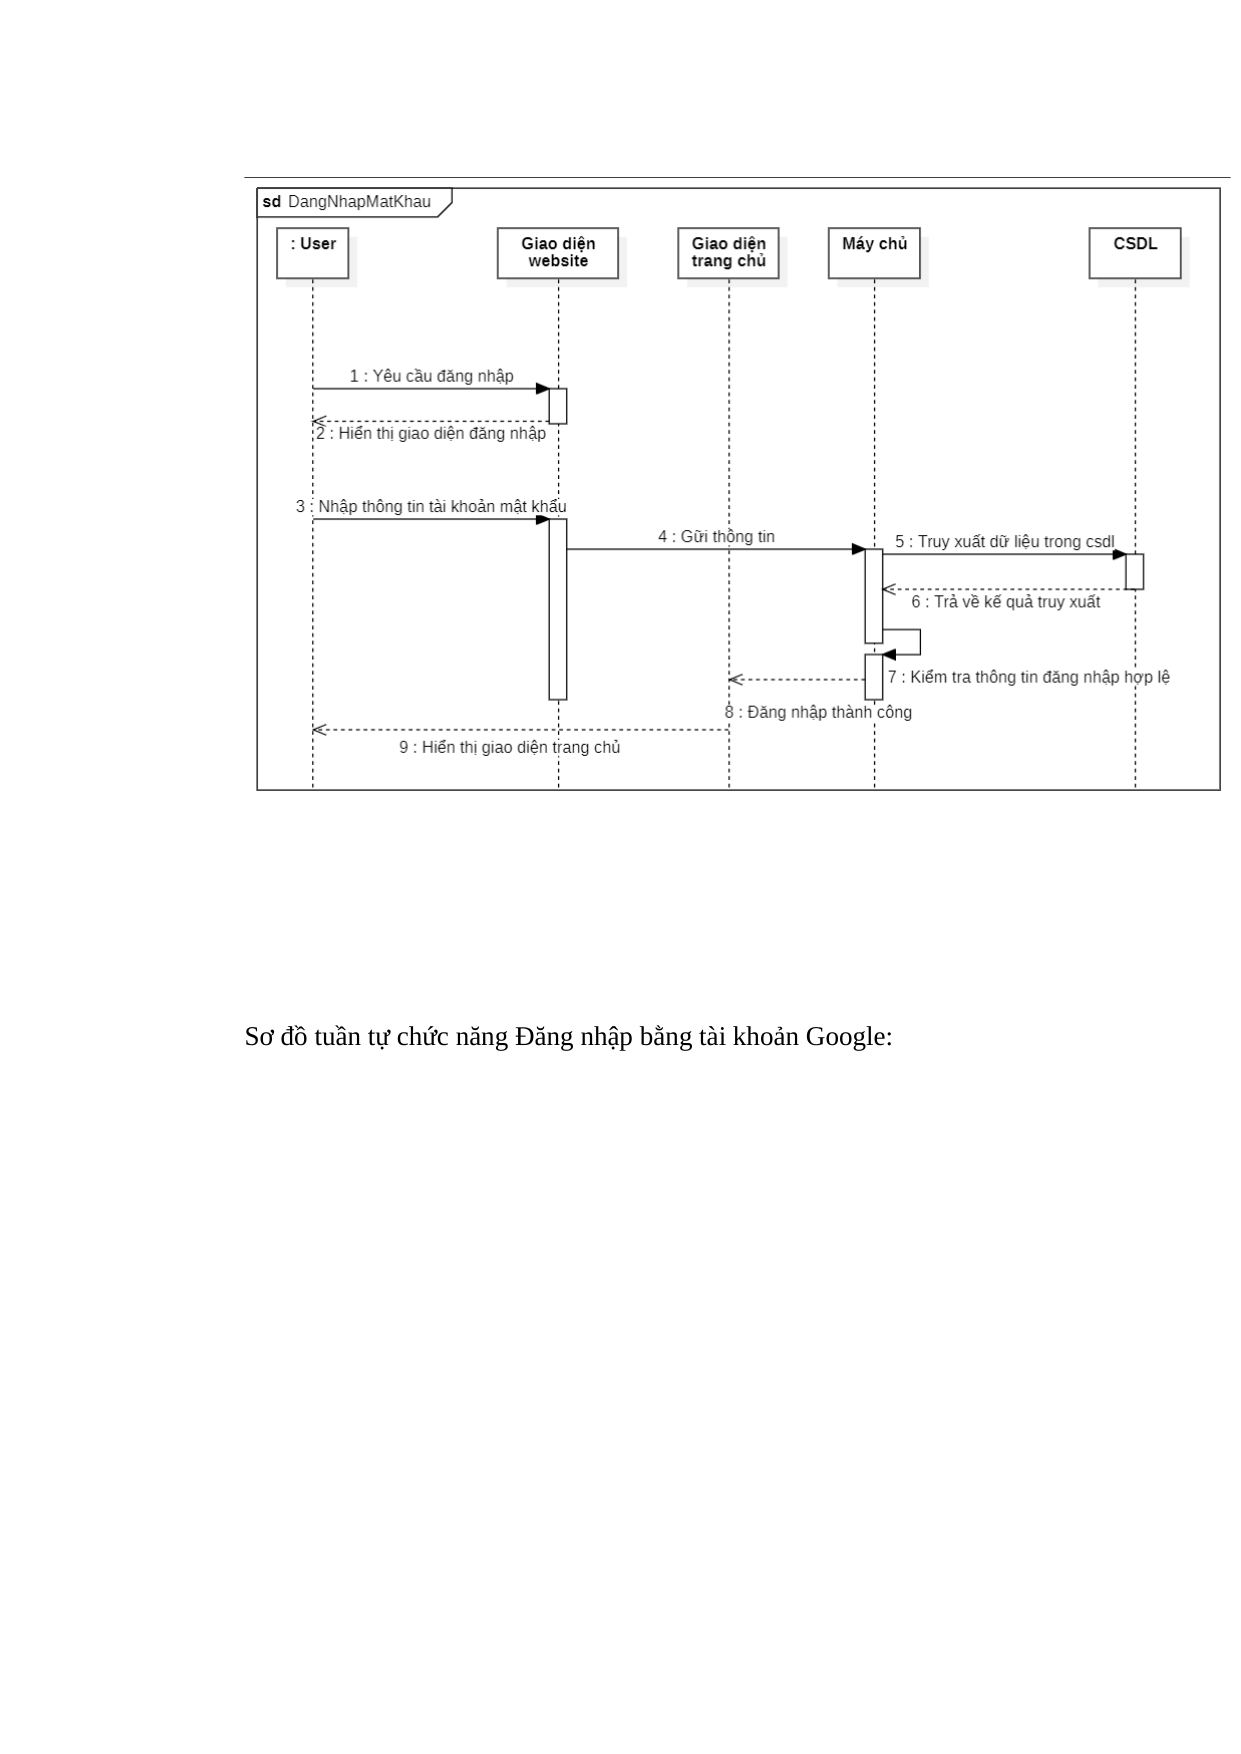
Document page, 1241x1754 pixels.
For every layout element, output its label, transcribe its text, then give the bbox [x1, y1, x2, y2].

picture [244, 177, 1231, 801]
text Sơ đồ tuần tự chức năng Đăng nhập bằng tài khoản Google: [207, 1021, 1122, 1052]
